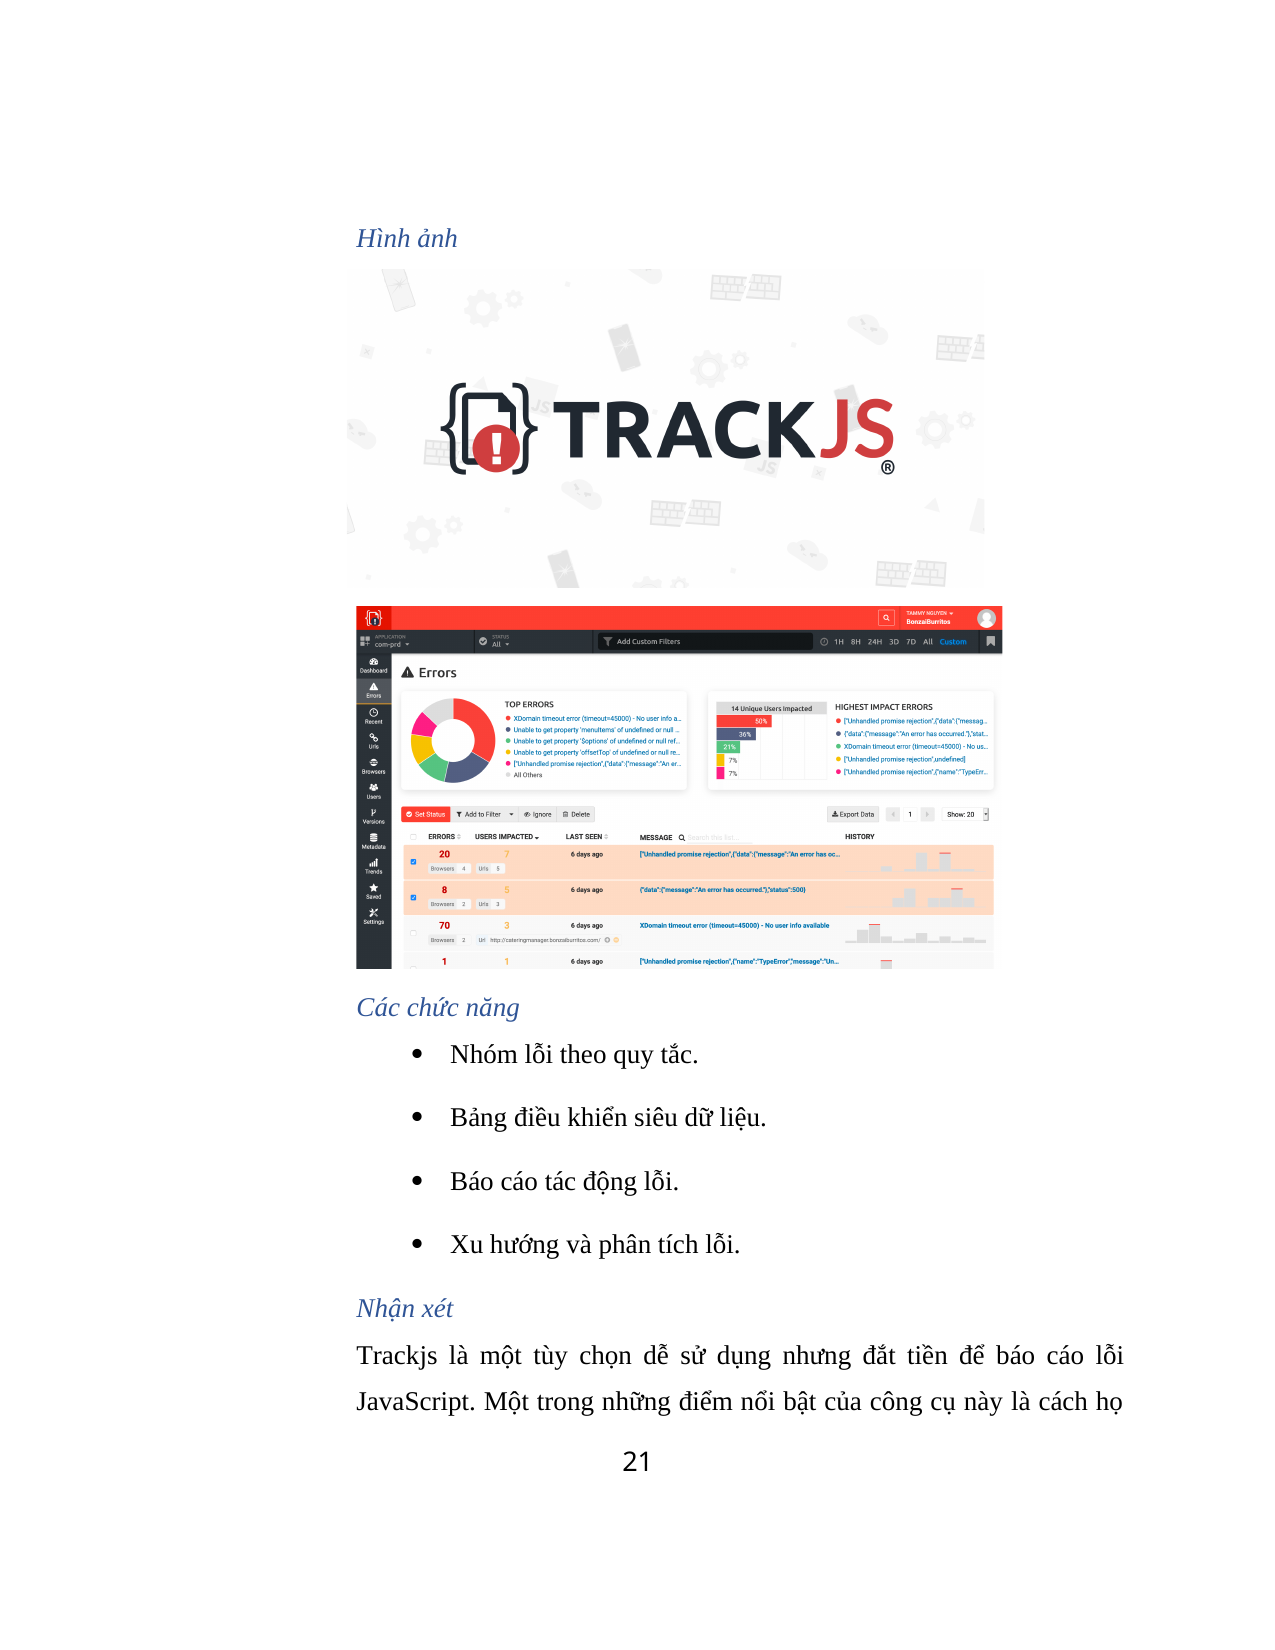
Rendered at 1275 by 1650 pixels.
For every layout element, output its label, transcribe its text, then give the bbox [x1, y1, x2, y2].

subtitle Nhận xét [356, 1292, 1125, 1323]
picture [346, 269, 985, 588]
picture [356, 606, 1003, 969]
subtitle Hình ảnh [356, 222, 1125, 253]
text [356, 1339, 1125, 1417]
list Bảng điều khiển siêu dữ liệu. [412, 1102, 1125, 1133]
list Báo cáo tác động lỗi. [412, 1165, 1125, 1196]
list Xu hướng và phân tích lỗi. [412, 1229, 1125, 1260]
list Nhóm lỗi theo quy tắc. [412, 1038, 1125, 1069]
subtitle Các chức năng [356, 991, 1125, 1022]
